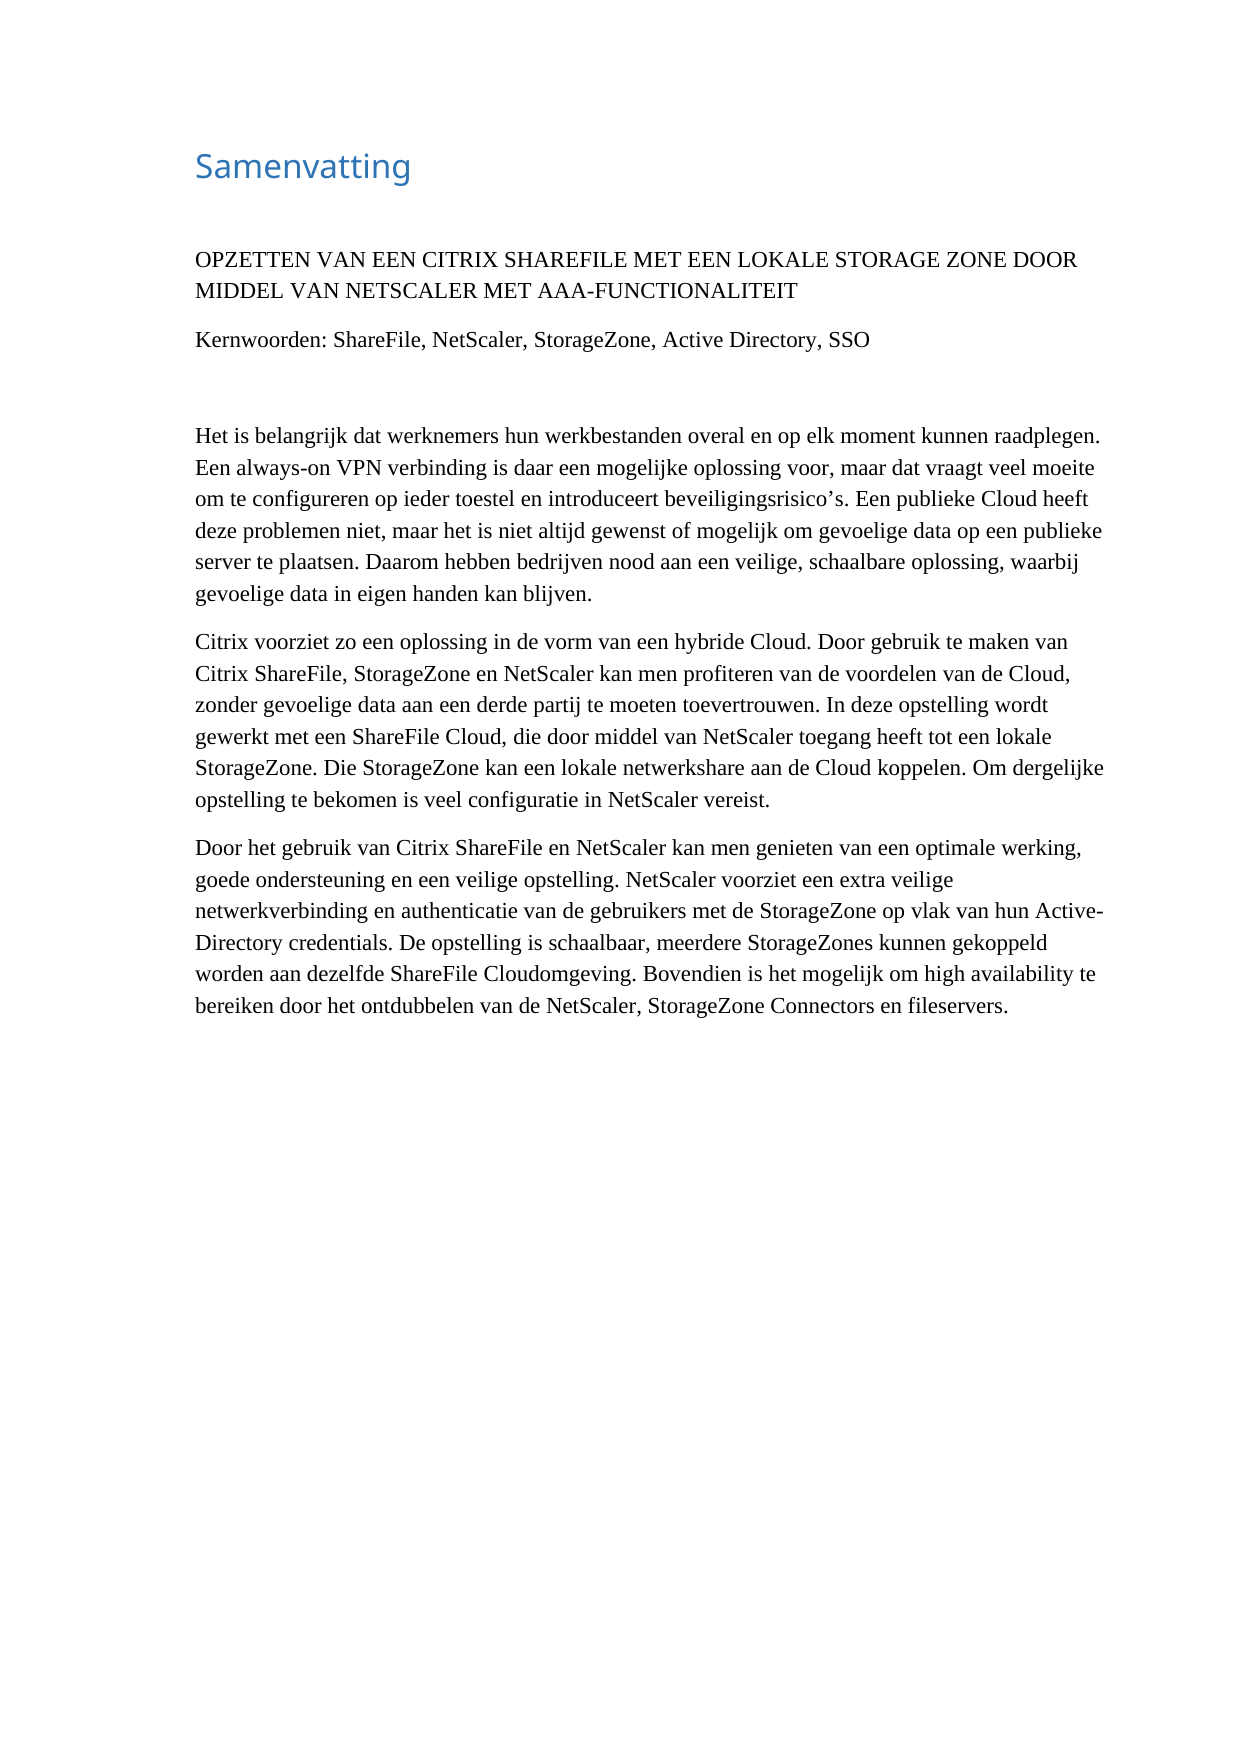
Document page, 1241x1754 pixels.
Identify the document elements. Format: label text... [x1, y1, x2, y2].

text OPZETTEN VAN EEN CITRIX SHAREFILE MET EEN LOKALE STORAGE ZONE DOOR MIDDEL VAN NETSCALER MET AAA-FUNCTIONALITEIT [195, 246, 1122, 304]
text Kernwoorden: ShareFile, NetScaler, StorageZone, Active Directory, SSO [195, 326, 1122, 352]
subtitle Samenvatting [195, 143, 1122, 188]
text Citrix voorziet zo een oplossing in de vorm van een hybride Cloud. Door gebruik te maken van Citrix ShareFile, StorageZone en NetScaler kan men profiteren van de voordelen van de Cloud, zonder gevoelige data aan een derde partij te moeten toevertrouwen. In deze opstelling wordt gewerkt met een ShareFile Cloud, die door middel van NetScaler toegang heeft tot een lokale StorageZone. Die StorageZone kan een lokale netwerkshare aan de Cloud koppelen. Om dergelijke opstelling te bekomen is veel configuratie in NetScaler vereist. [195, 628, 1122, 812]
text Het is belangrijk dat werknemers hun werkbestanden overal en op elk moment kunnen raadplegen. Een always-on VPN verbinding is daar een mogelijke oplossing voor, maar dat vraagt veel moeite om te configureren op ieder toestel en introduceert beveiligingsrisico’s. Een publieke Cloud heeft deze problemen niet, maar het is niet altijd gewenst of mogelijk om gevoelige data op een publieke server te plaatsen. Daarom hebben bedrijven nood aan een veilige, schaalbare oplossing, waarbij gevoelige data in eigen handen kan blijven. [195, 422, 1122, 606]
text Door het gebruik van Citrix ShareFile en NetScaler kan men genieten van een optimale werking, goede ondersteuning en een veilige opstelling. NetScaler voorziet een extra veilige netwerkverbinding en authenticatie van de gebruikers met de StorageZone op vlak van hun Active-Directory credentials. De opstelling is schaalbaar, meerdere StorageZones kunnen gekoppeld worden aan dezelfde ShareFile Cloudomgeving. Bovendien is het mogelijk om high availability te bereiken door het ontdubbelen van de NetScaler, StorageZone Connectors en fileservers. [195, 834, 1122, 1018]
